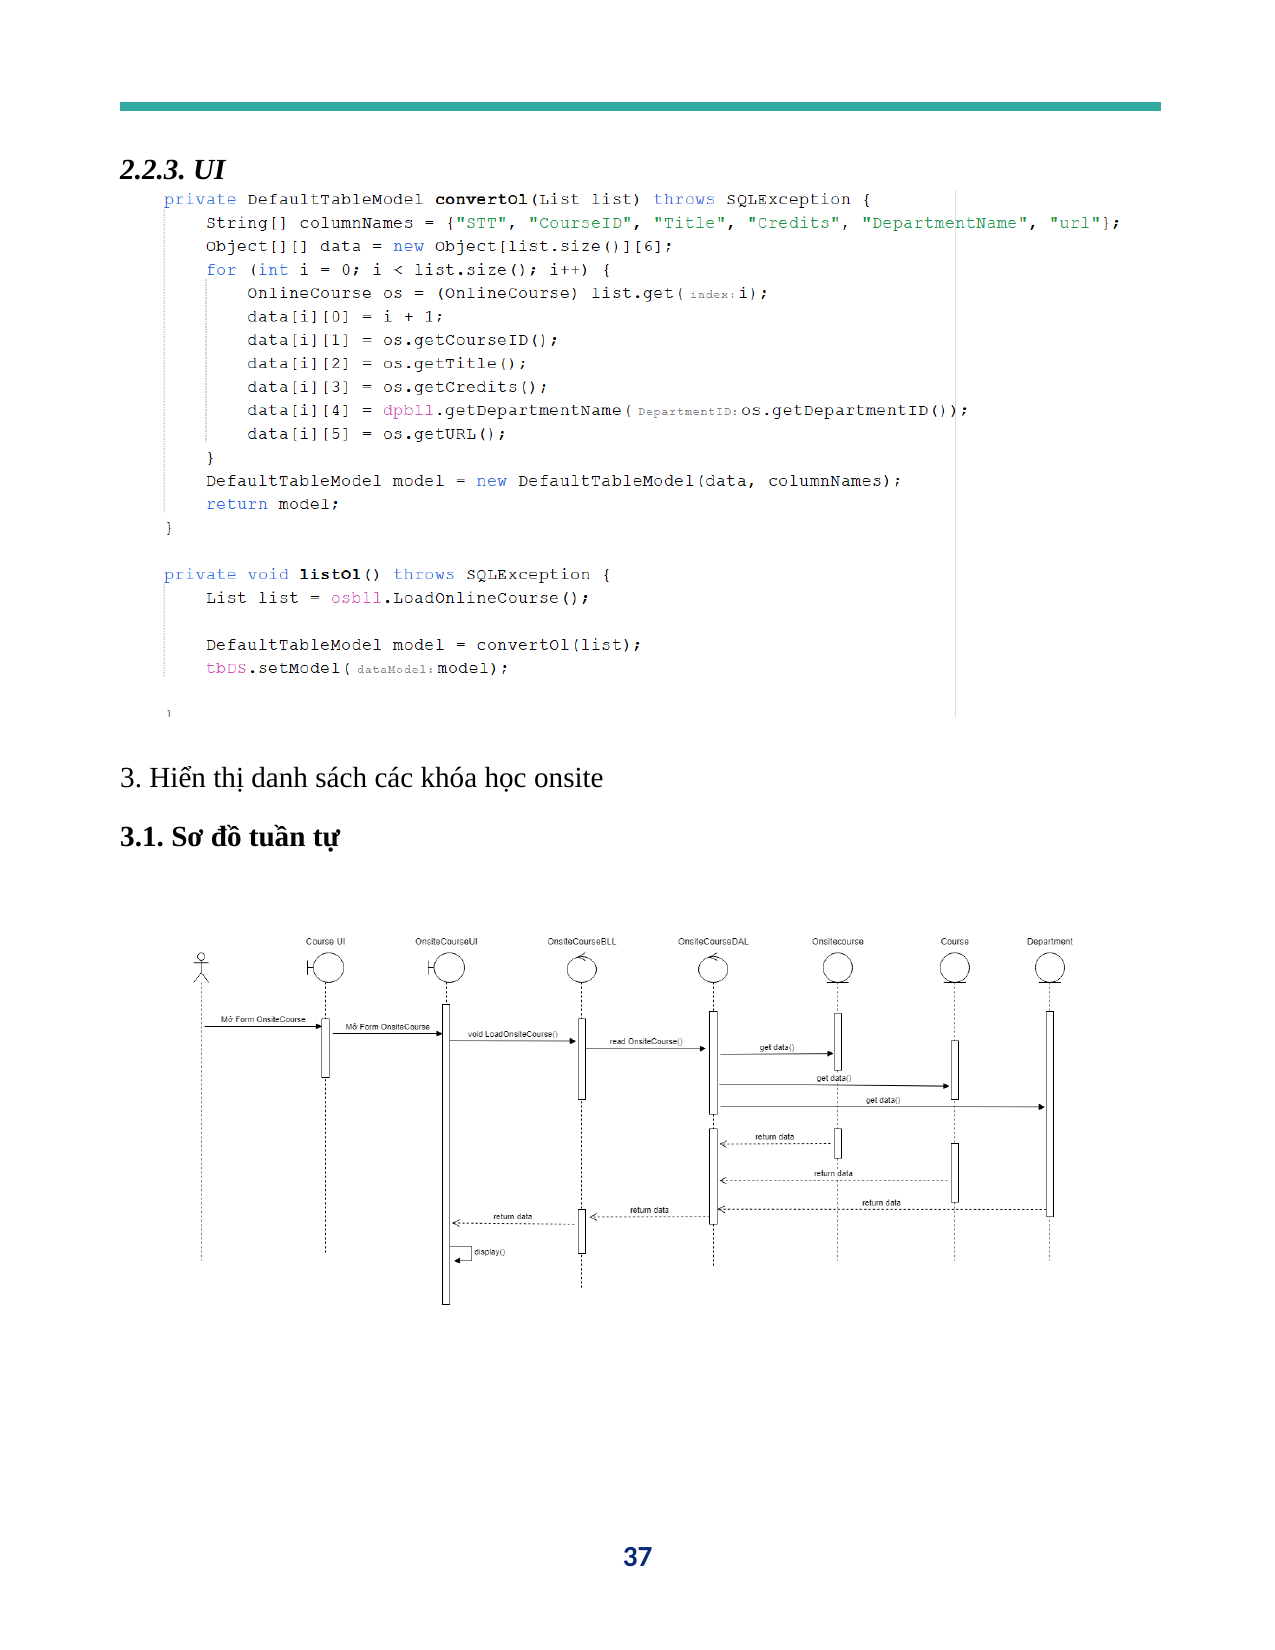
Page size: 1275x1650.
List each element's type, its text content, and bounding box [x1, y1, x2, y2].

subtitle 3. Hiển thị danh sách các khóa học onsite [120, 760, 1155, 794]
picture [120, 857, 1155, 1378]
subtitle 3.1. Sơ đồ tuần tự [120, 819, 1155, 852]
picture [150, 190, 1125, 717]
subtitle 2.2.3. UI [120, 152, 1155, 185]
